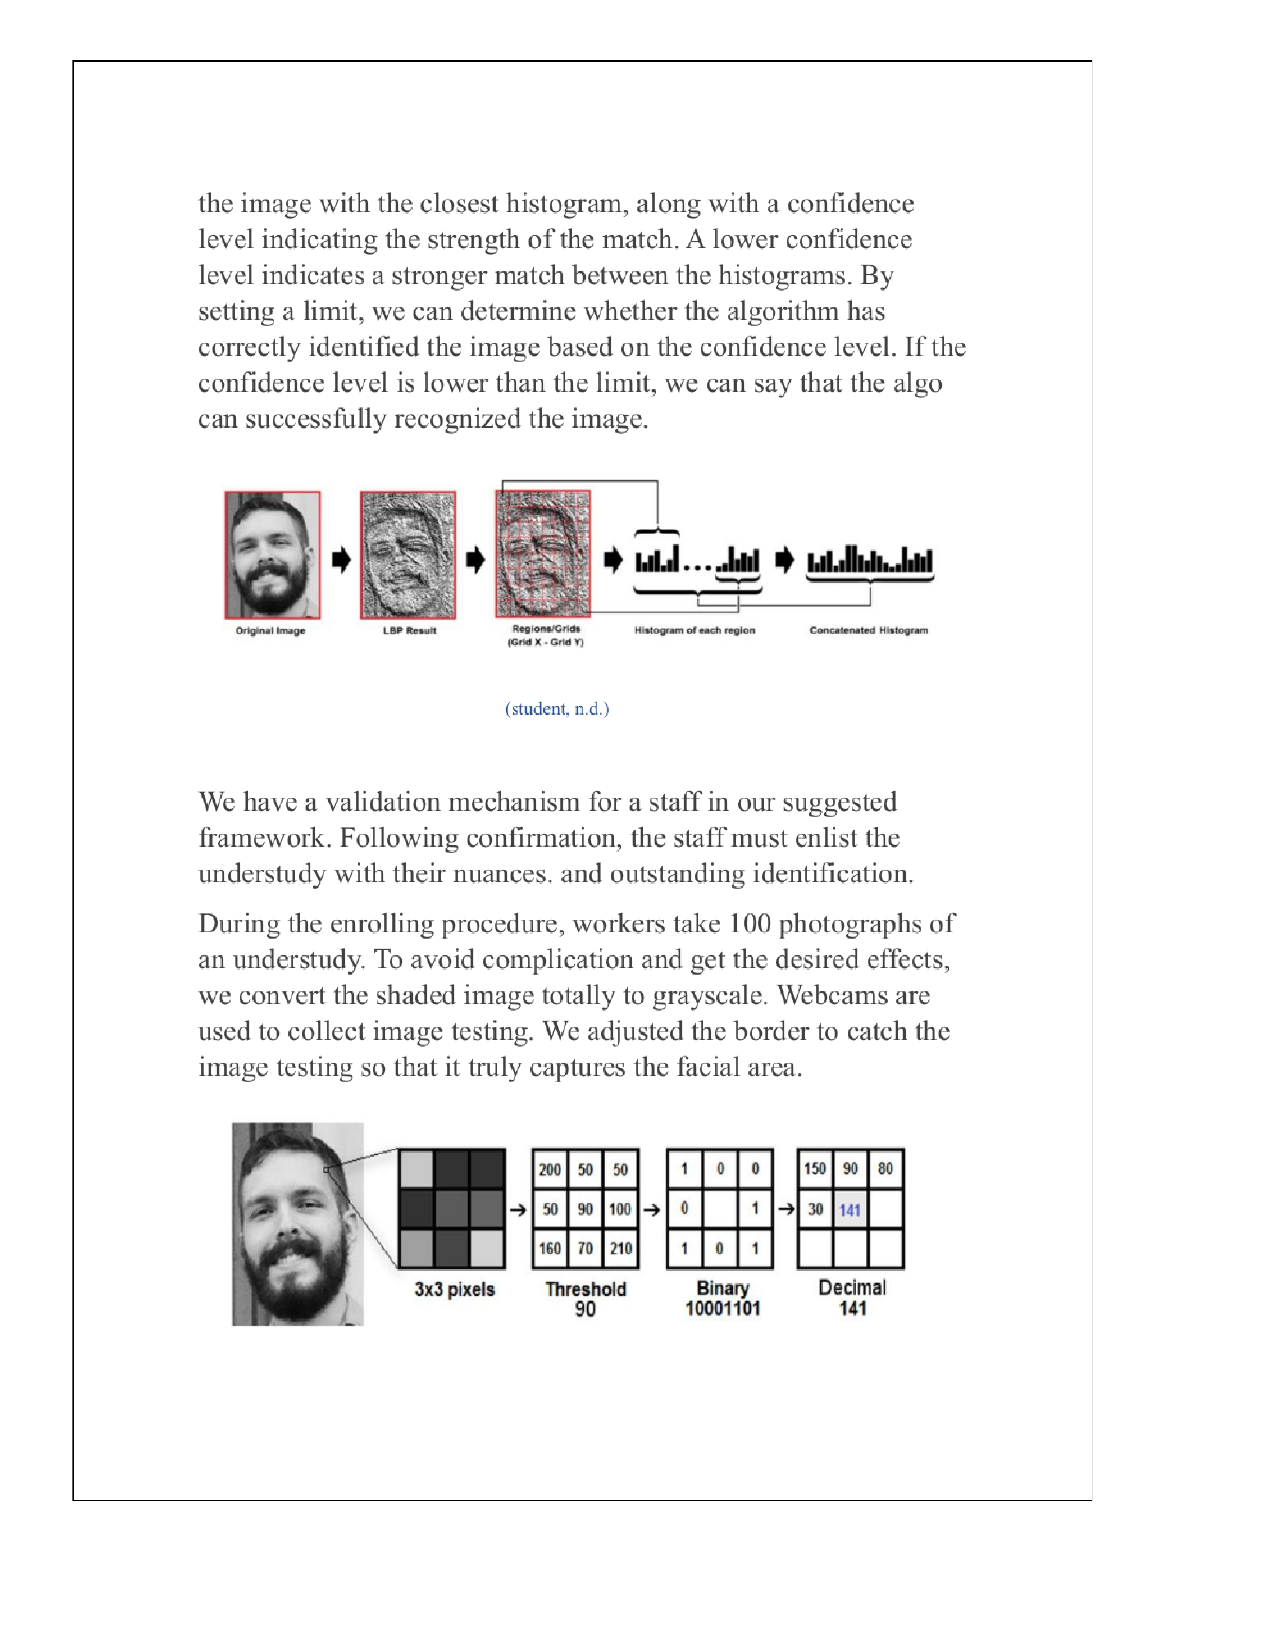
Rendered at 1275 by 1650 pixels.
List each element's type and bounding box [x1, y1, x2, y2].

picture [72, 60, 1093, 1501]
